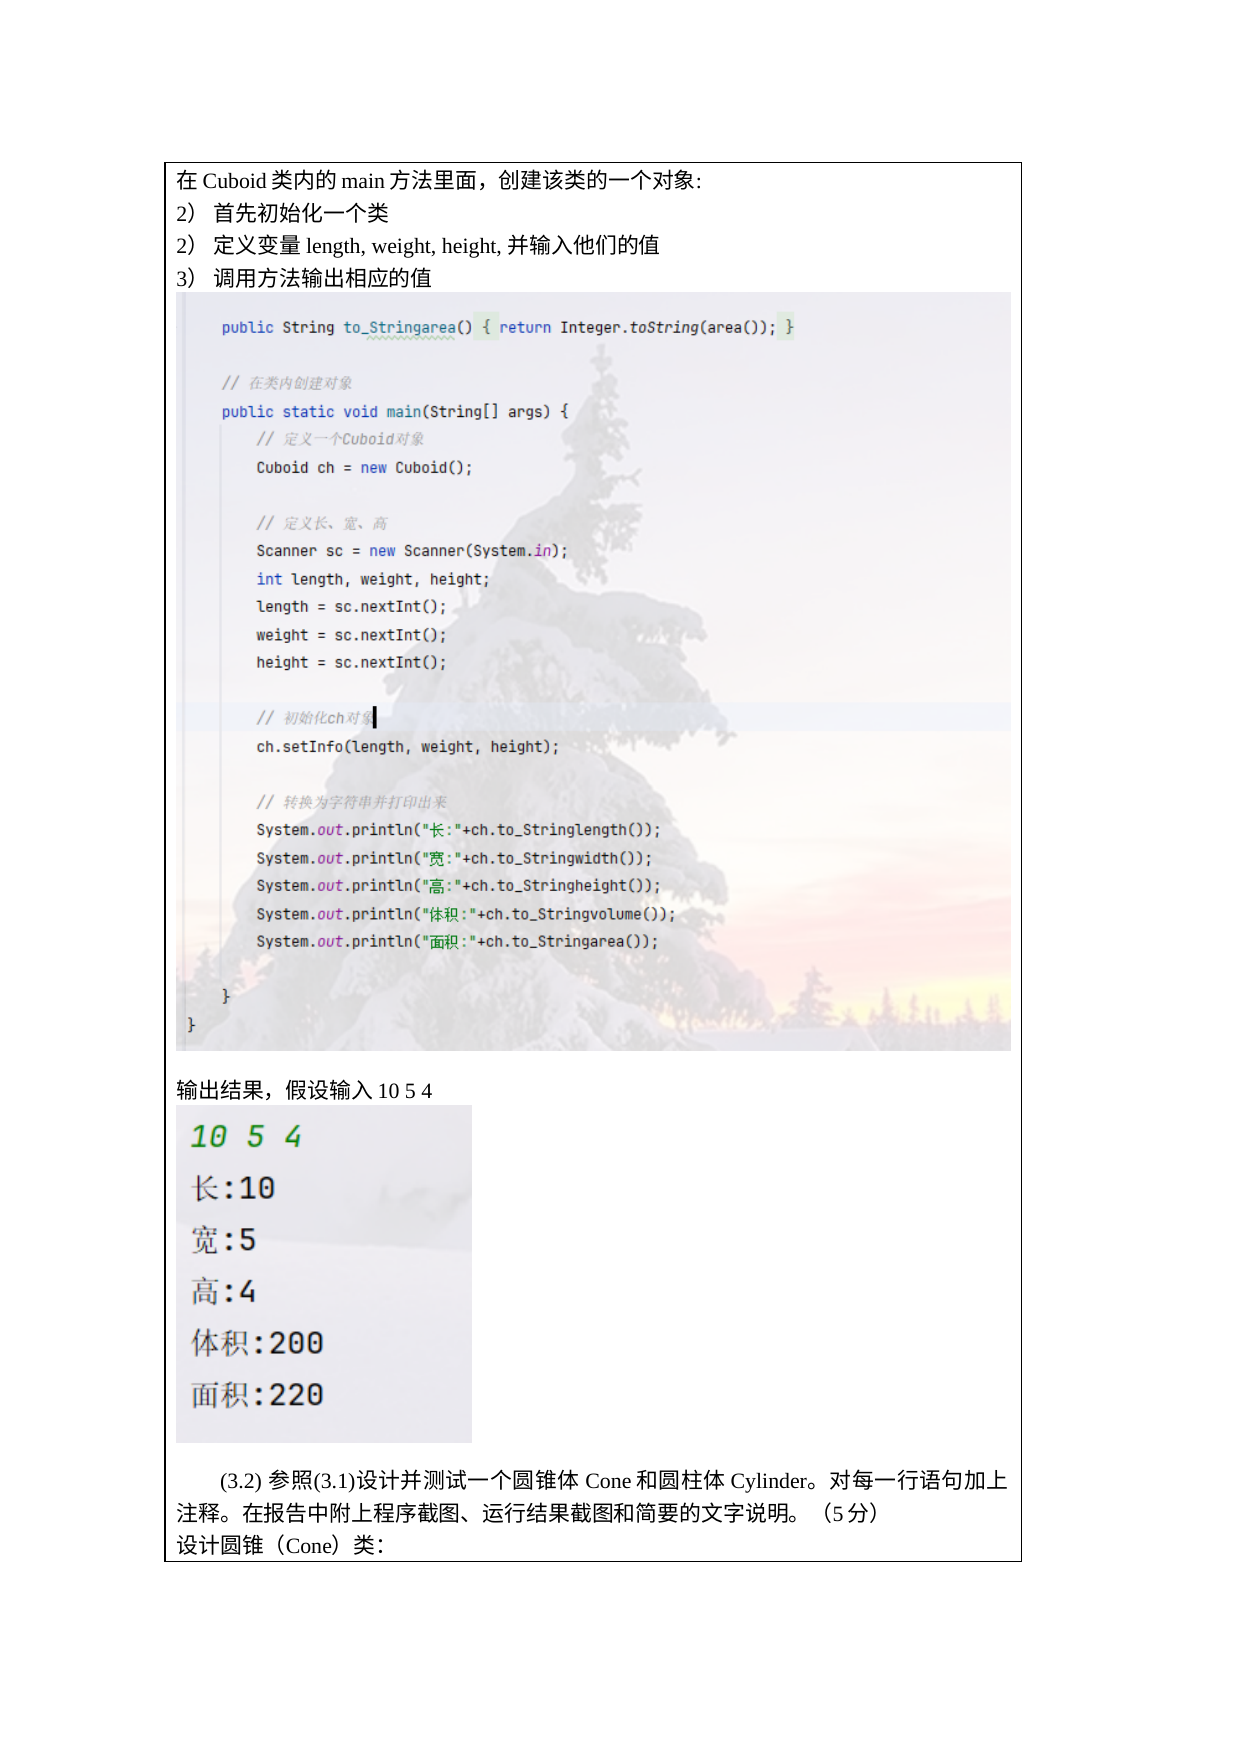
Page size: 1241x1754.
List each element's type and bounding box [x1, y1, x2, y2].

picture [176, 1105, 472, 1443]
table_header [166, 163, 1021, 1561]
picture [176, 292, 1011, 1051]
